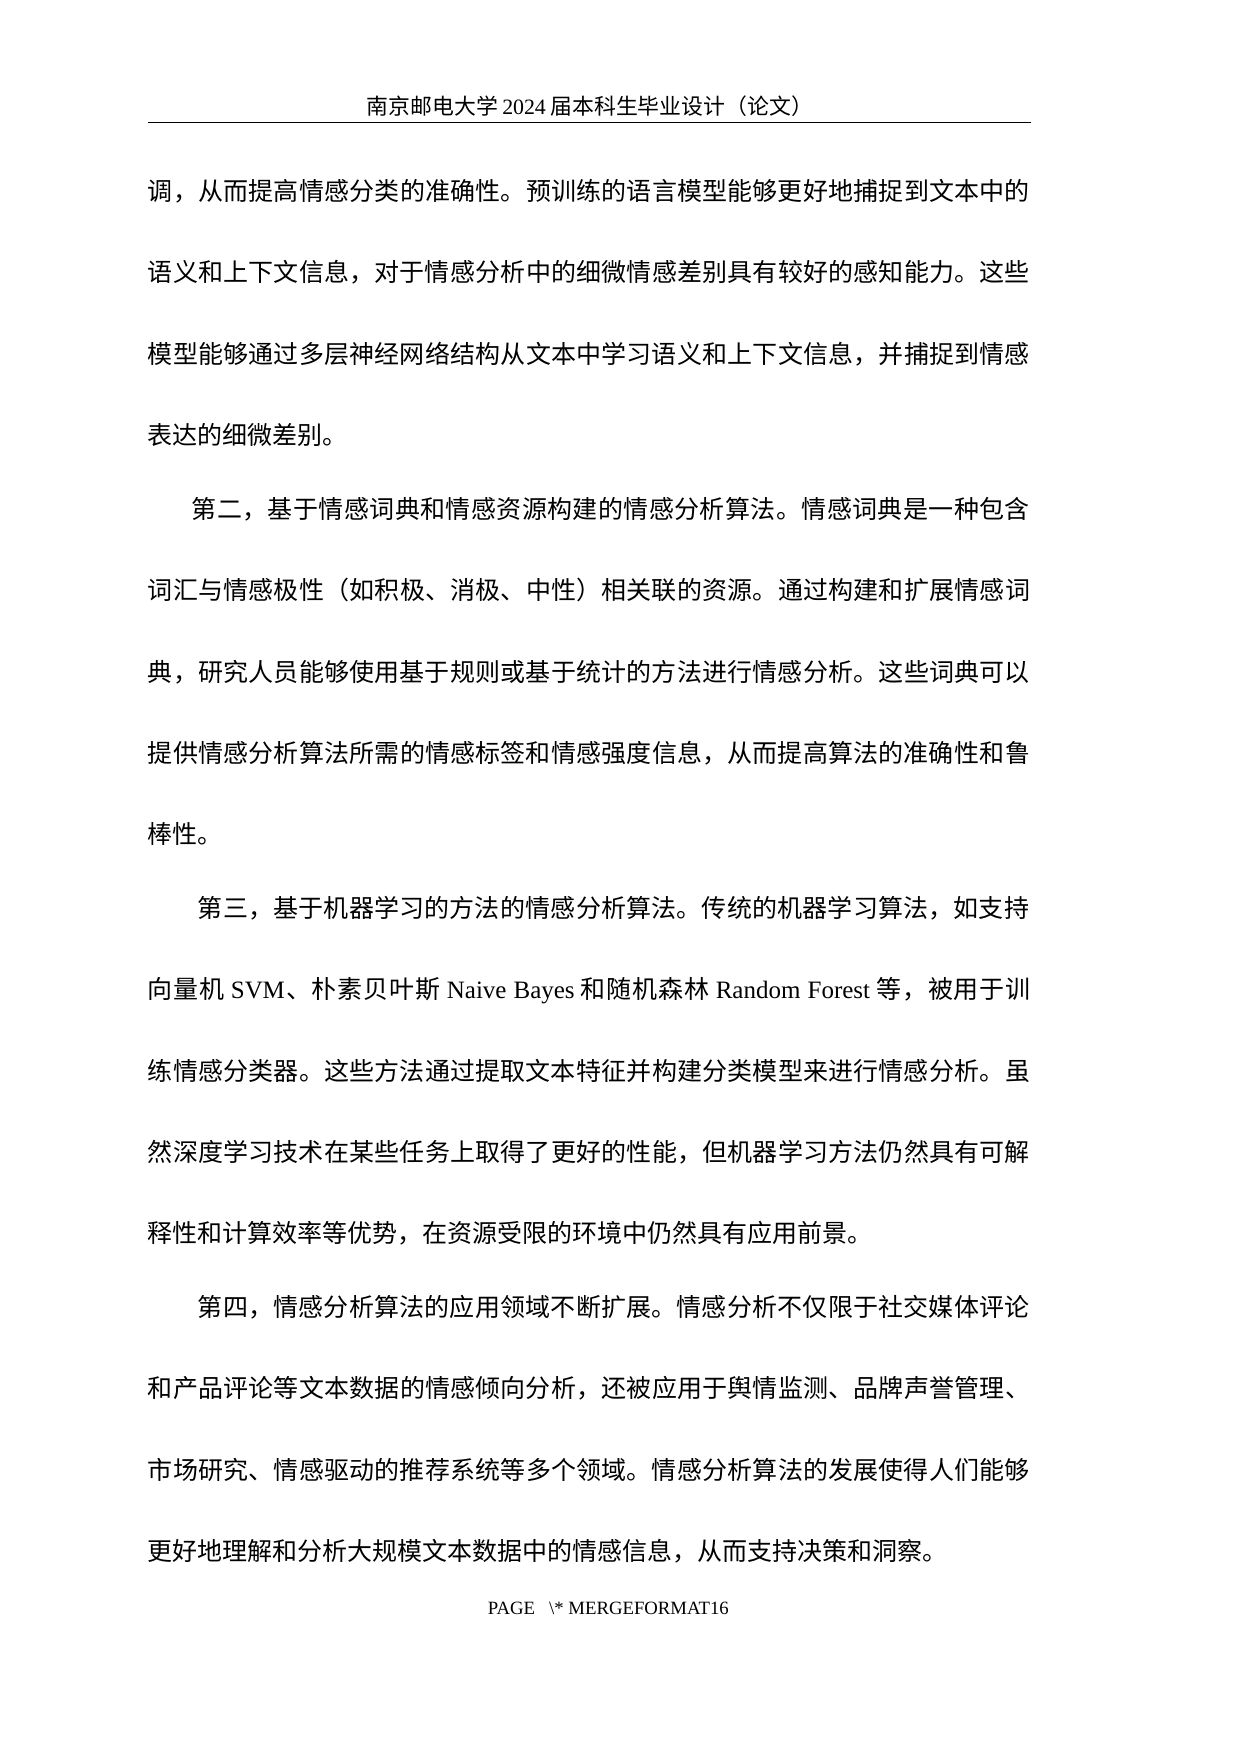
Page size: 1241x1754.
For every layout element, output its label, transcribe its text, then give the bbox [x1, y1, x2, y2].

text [148, 157, 1031, 466]
text 第二，基于情感词典和情感资源构建的情感分析算法。情感词典是一种包含词汇与情感极性（如积极、消极、中性）相关联的资源。通过构建和扩展情感词典，研究人员能够使用基于规则或基于统计的方法进行情感分析。这些词典可以提供情感分析算法所需的情感标签和情感强度信息，从而提高算法的准确性和鲁棒性。 [148, 475, 1031, 865]
text 第三，基于机器学习的方法的情感分析算法。传统的机器学习算法，如支持向量机SVM、朴素贝叶斯Naive Bayes和随机森林Random Forest等，被用于训练情感分类器。这些方法通过提取文本特征并构建分类模型来进行情感分析。虽然深度学习技术在某些任务上取得了更好的性能，但机器学习方法仍然具有可解释性和计算效率等优势，在资源受限的环境中仍然具有应用前景。 [148, 874, 1031, 1264]
text 第四，情感分析算法的应用领域不断扩展。情感分析不仅限于社交媒体评论和产品评论等文本数据的情感倾向分析，还被应用于舆情监测、品牌声誉管理、市场研究、情感驱动的推荐系统等多个领域。情感分析算法的发展使得人们能够更好地理解和分析大规模文本数据中的情感信息，从而支持决策和洞察。 [148, 1273, 1031, 1582]
